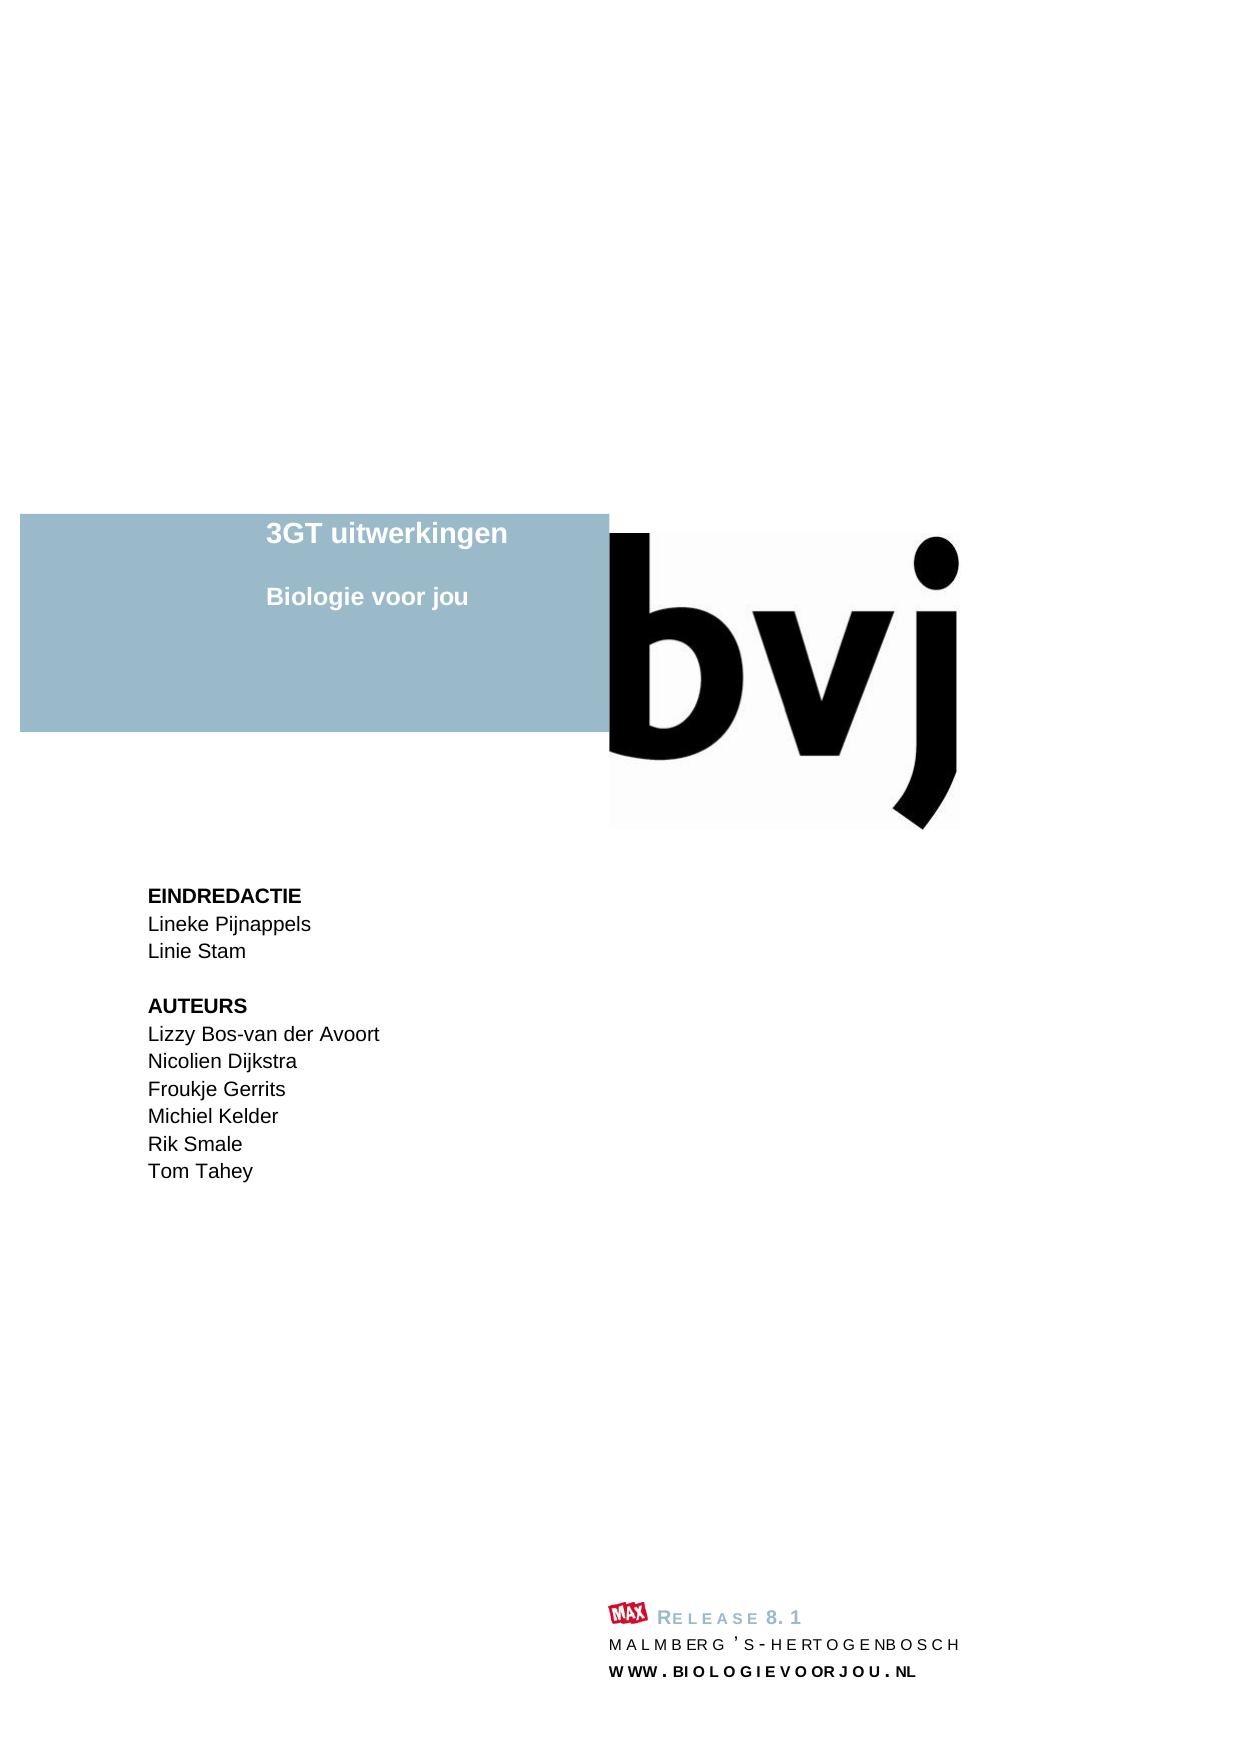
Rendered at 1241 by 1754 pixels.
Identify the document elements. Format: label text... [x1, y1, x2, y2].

picture [609, 533, 961, 830]
text RE L E A S E 8. 1 [608, 1602, 1169, 1629]
text W WW . BI O L O G I E V O OR J O U . NL [608, 1659, 1169, 1682]
text Lizzy Bos-van der Avoort Nicolien Dijkstra [148, 1022, 407, 1073]
text Lineke Pijnappels Linie Stam [148, 912, 311, 963]
text M A L M B ER G ’ S - H E RT O G E NB O S C H [608, 1632, 1169, 1655]
subtitle AUTEURS [148, 994, 1169, 1018]
text Froukje Gerrits Michiel Kelder Rik Smale Tom Tahey [148, 1077, 286, 1183]
subtitle EINDREDACTIE [148, 884, 1169, 908]
picture [607, 1602, 648, 1624]
